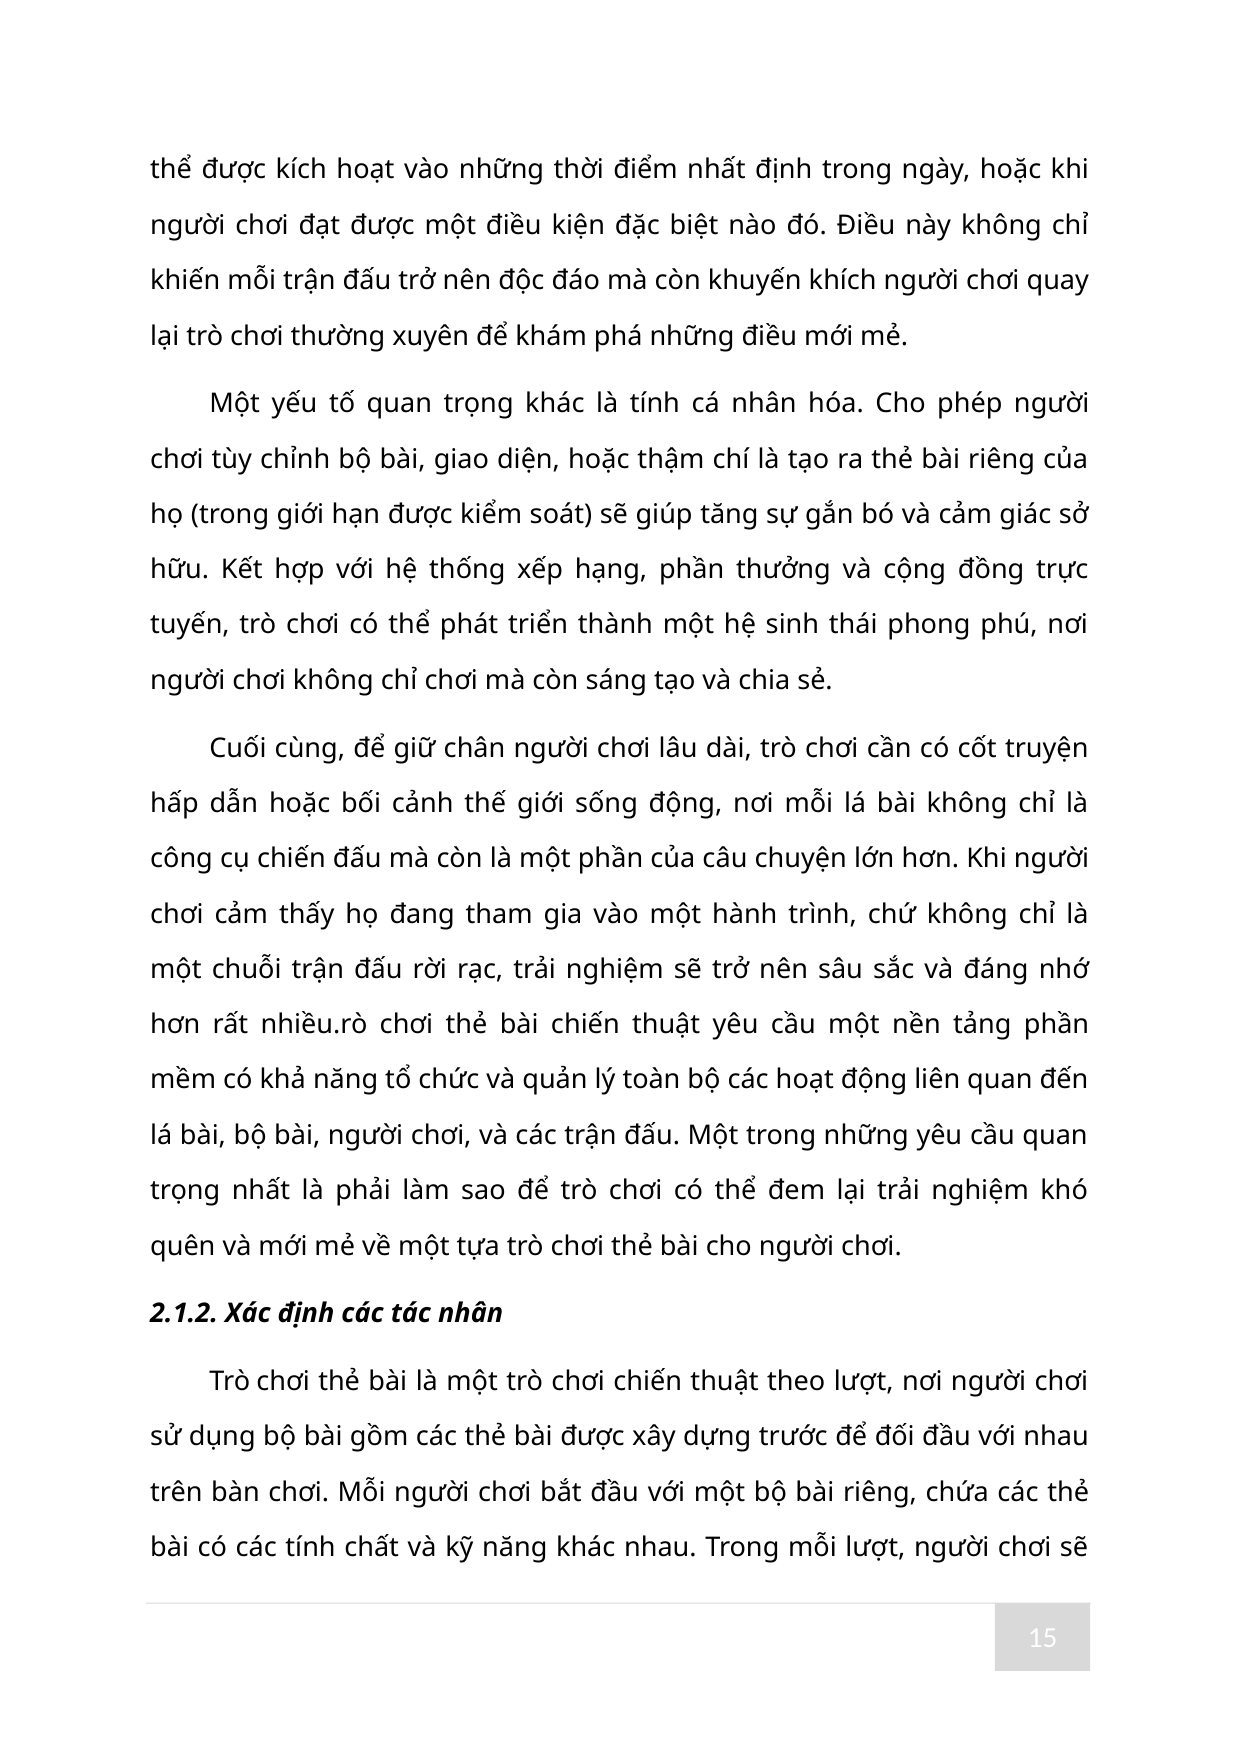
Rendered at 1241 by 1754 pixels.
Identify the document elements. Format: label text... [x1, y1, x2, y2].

text Một yếu tố quan trọng khác là tính cá nhân hóa. Cho phép người chơi tùy chỉnh bộ bài, giao diện, hoặc thậm chí là tạo ra thẻ bài riêng của họ (trong giới hạn được kiểm soát) sẽ giúp tăng sự gắn bó và cảm giác sở hữu. Kết hợp với hệ thống xếp hạng, phần thưởng và cộng đồng trực tuyến, trò chơi có thể phát triển thành một hệ sinh thái phong phú, nơi người chơi không chỉ chơi mà còn sáng tạo và chia sẻ. [150, 384, 1090, 697]
text Cuối cùng, để giữ chân người chơi lâu dài, trò chơi cần có cốt truyện hấp dẫn hoặc bối cảnh thế giới sống động, nơi mỗi lá bài không chỉ là công cụ chiến đấu mà còn là một phần của câu chuyện lớn hơn. Khi người chơi cảm thấy họ đang tham gia vào một hành trình, chứ không chỉ là một chuỗi trận đấu rời rạc, trải nghiệm sẽ trở nên sâu sắc và đáng nhớ hơn rất nhiều.rò chơi thẻ bài chiến thuật yêu cầu một nền tảng phần mềm có khả năng tổ chức và quản lý toàn bộ các hoạt động liên quan đến lá bài, bộ bài, người chơi, và các trận đấu. Một trong những yêu cầu quan trọng nhất là phải làm sao để trò chơi có thể đem lại trải nghiệm khó quên và mới mẻ về một tựa trò chơi thẻ bài cho người chơi. [150, 728, 1090, 1263]
subtitle 2.1.2. Xác định các tác nhân [150, 1294, 1090, 1331]
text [150, 150, 1090, 353]
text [150, 1362, 1090, 1564]
